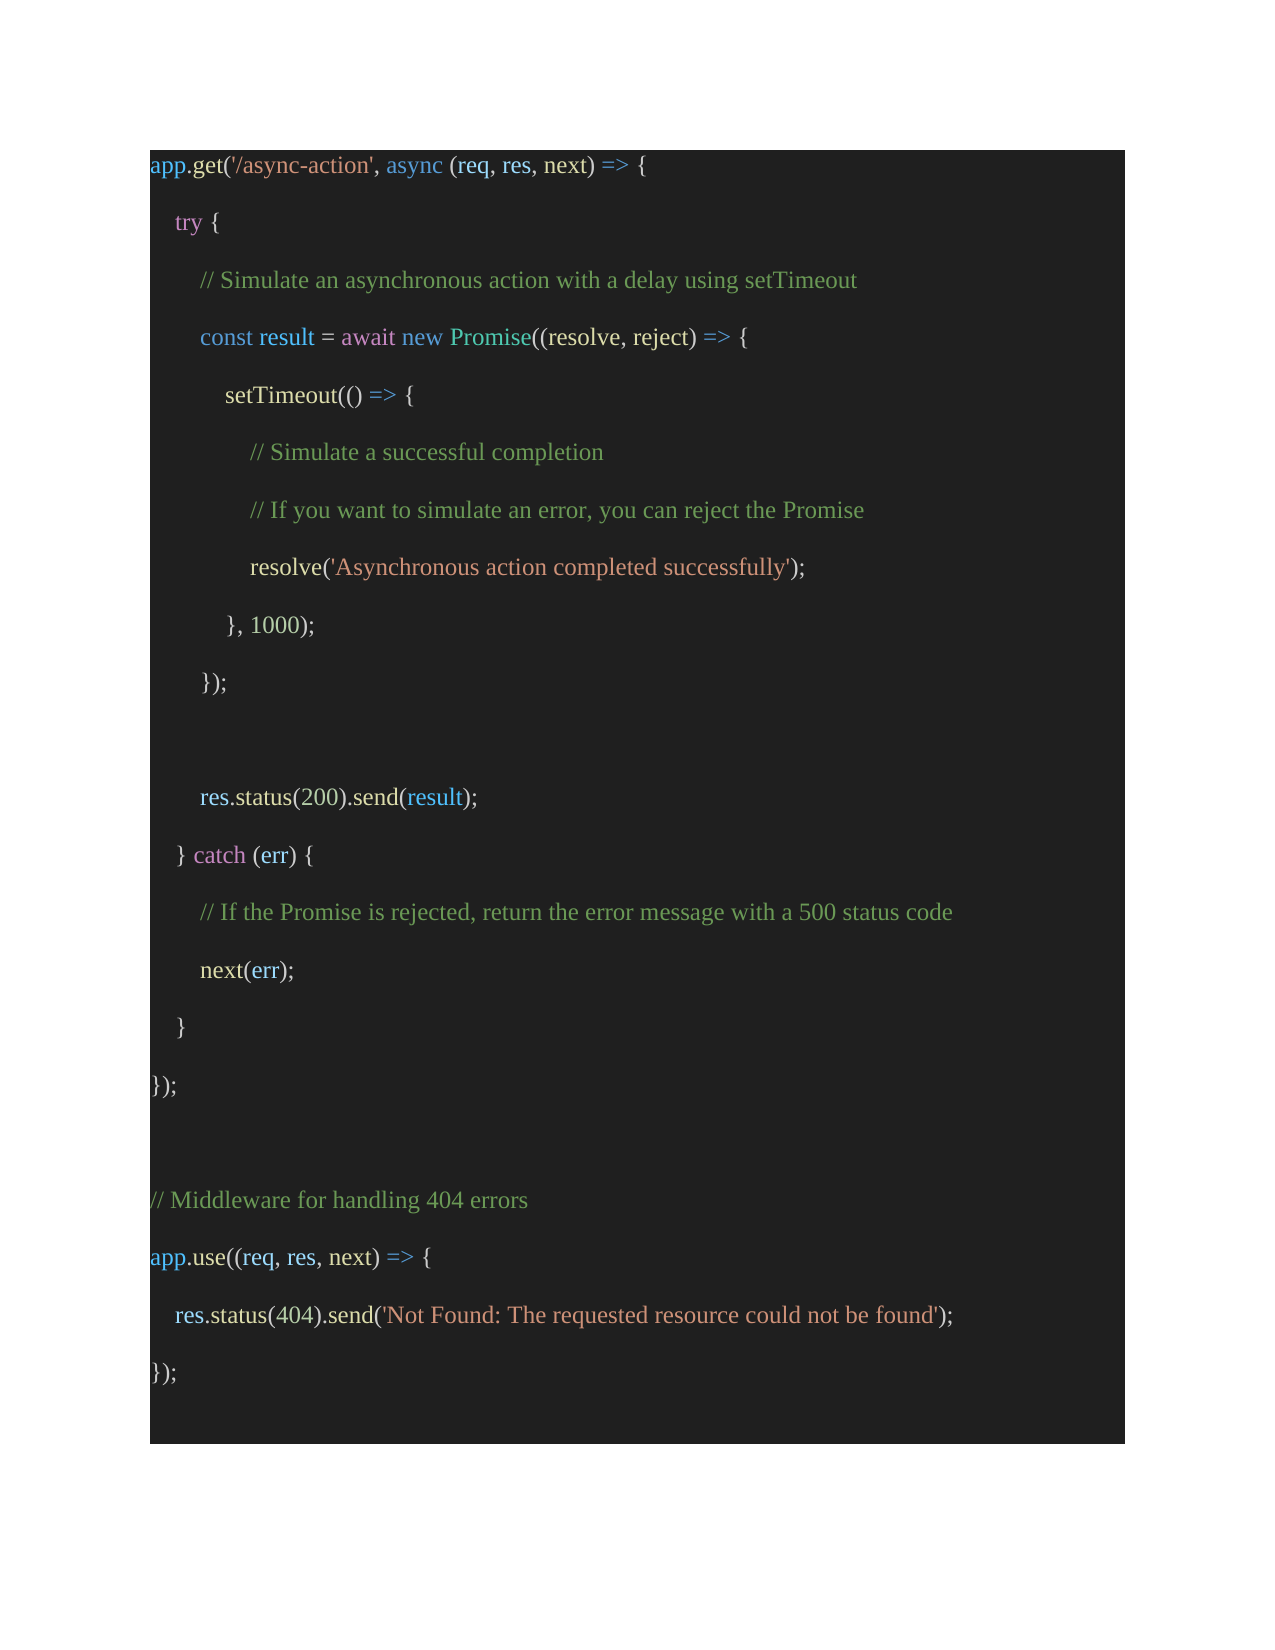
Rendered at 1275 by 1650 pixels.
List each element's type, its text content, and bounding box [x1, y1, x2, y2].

text } [150, 1012, 1125, 1041]
text setTimeout(() => { [150, 380, 1125, 409]
text next(err); [150, 955, 1125, 984]
text // Simulate an asynchronous action with a delay using setTimeout [150, 265, 1125, 294]
text // Middleware for handling 404 errors [150, 1185, 1125, 1214]
text }); [150, 1357, 1125, 1386]
text app.get('/async-action', async (req, res, next) => { [150, 150, 1125, 179]
text app.use((req, res, next) => { [150, 1242, 1125, 1271]
text // If you want to simulate an error, you can reject the Promise [150, 495, 1125, 524]
text // If the Promise is rejected, return the error message with a 500 status code [150, 897, 1125, 926]
text res.status(200).send(result); [150, 782, 1125, 811]
text res.status(404).send('Not Found: The requested resource could not be found'); [150, 1300, 1125, 1329]
text }, 1000); [150, 610, 1125, 639]
text try { [150, 207, 1125, 236]
text resolve('Asynchronous action completed successfully'); [150, 552, 1125, 581]
text // Simulate a successful completion [150, 437, 1125, 466]
text const result = await new Promise((resolve, reject) => { [150, 322, 1125, 351]
text }); [150, 1070, 1125, 1099]
text }); [150, 667, 1125, 696]
text } catch (err) { [150, 840, 1125, 869]
